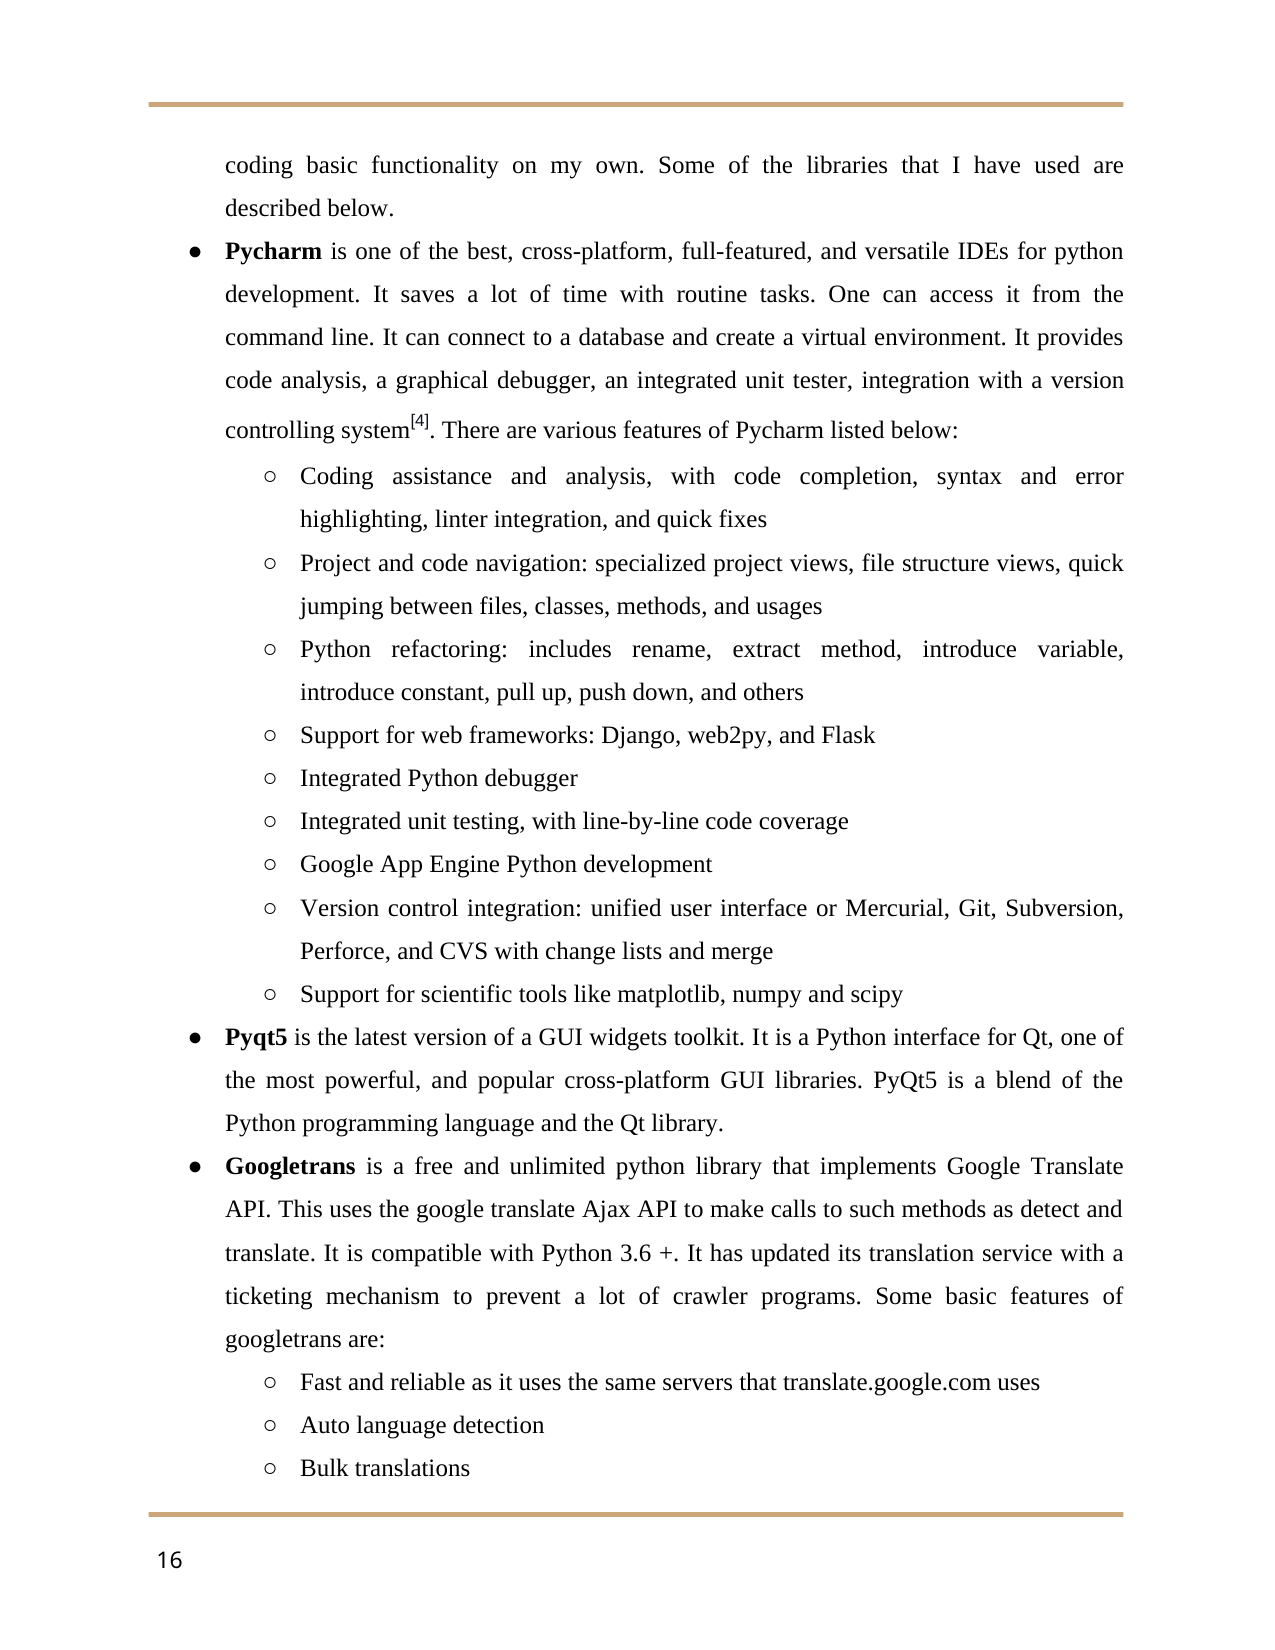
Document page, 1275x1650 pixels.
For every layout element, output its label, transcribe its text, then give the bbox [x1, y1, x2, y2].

list Google App Engine Python development [262, 849, 1125, 878]
picture [148, 102, 1124, 107]
list Pycharm is one of the best, cross-platform, full-featured, and versatile IDEs for python development. It saves a lot of time with routine tasks. One can access it from the command line. It can connect to a database and create a virtual environment. It provides code analysis, a graphical debugger, an integrated unit tester, integration with a version controlling system[4]. There are various features of Pycharm listed below: [187, 236, 1125, 445]
list Python refactoring: includes rename, extract method, introduce variable, introduce constant, pull up, push down, and others [262, 634, 1125, 706]
picture [148, 1512, 1124, 1517]
list Support for scientific tools like matplotlib, numpy and scipy [262, 979, 1125, 1008]
list Coding assistance and analysis, with code completion, syntax and error highlighting, linter integration, and quick fixes [262, 461, 1125, 533]
list Fast and reliable as it uses the same servers that translate.google.com uses [262, 1367, 1125, 1396]
list Integrated unit testing, with line-by-line code coverage [262, 806, 1125, 835]
list Bulk translations [262, 1453, 1125, 1482]
list Support for web frameworks: Django, web2py, and Flask [262, 720, 1125, 749]
list Integrated Python debugger [262, 763, 1125, 792]
list Project and code navigation: specialized project views, file structure views, quick jumping between files, classes, methods, and usages [262, 548, 1125, 619]
list Version control integration: unified user interface or Mercurial, Git, Subversion, Perforce, and CVS with change lists and merge [262, 893, 1125, 964]
list Googletrans is a free and unlimited python library that implements Google Translate API. This uses the google translate Ajax API to make calls to such methods as detect and translate. It is compatible with Python 3.6 +. It has updated its translation service with a ticketing mechanism to prevent a lot of crawler programs. Some basic features of googletrans are: [187, 1151, 1125, 1353]
list Pyqt5 is the latest version of a GUI widgets toolkit. It is a Python interface for Qt, one of the most powerful, and popular cross-platform GUI libraries. PyQt5 is a blend of the Python programming language and the Qt library. [187, 1022, 1125, 1137]
list Auto language detection [262, 1410, 1125, 1439]
